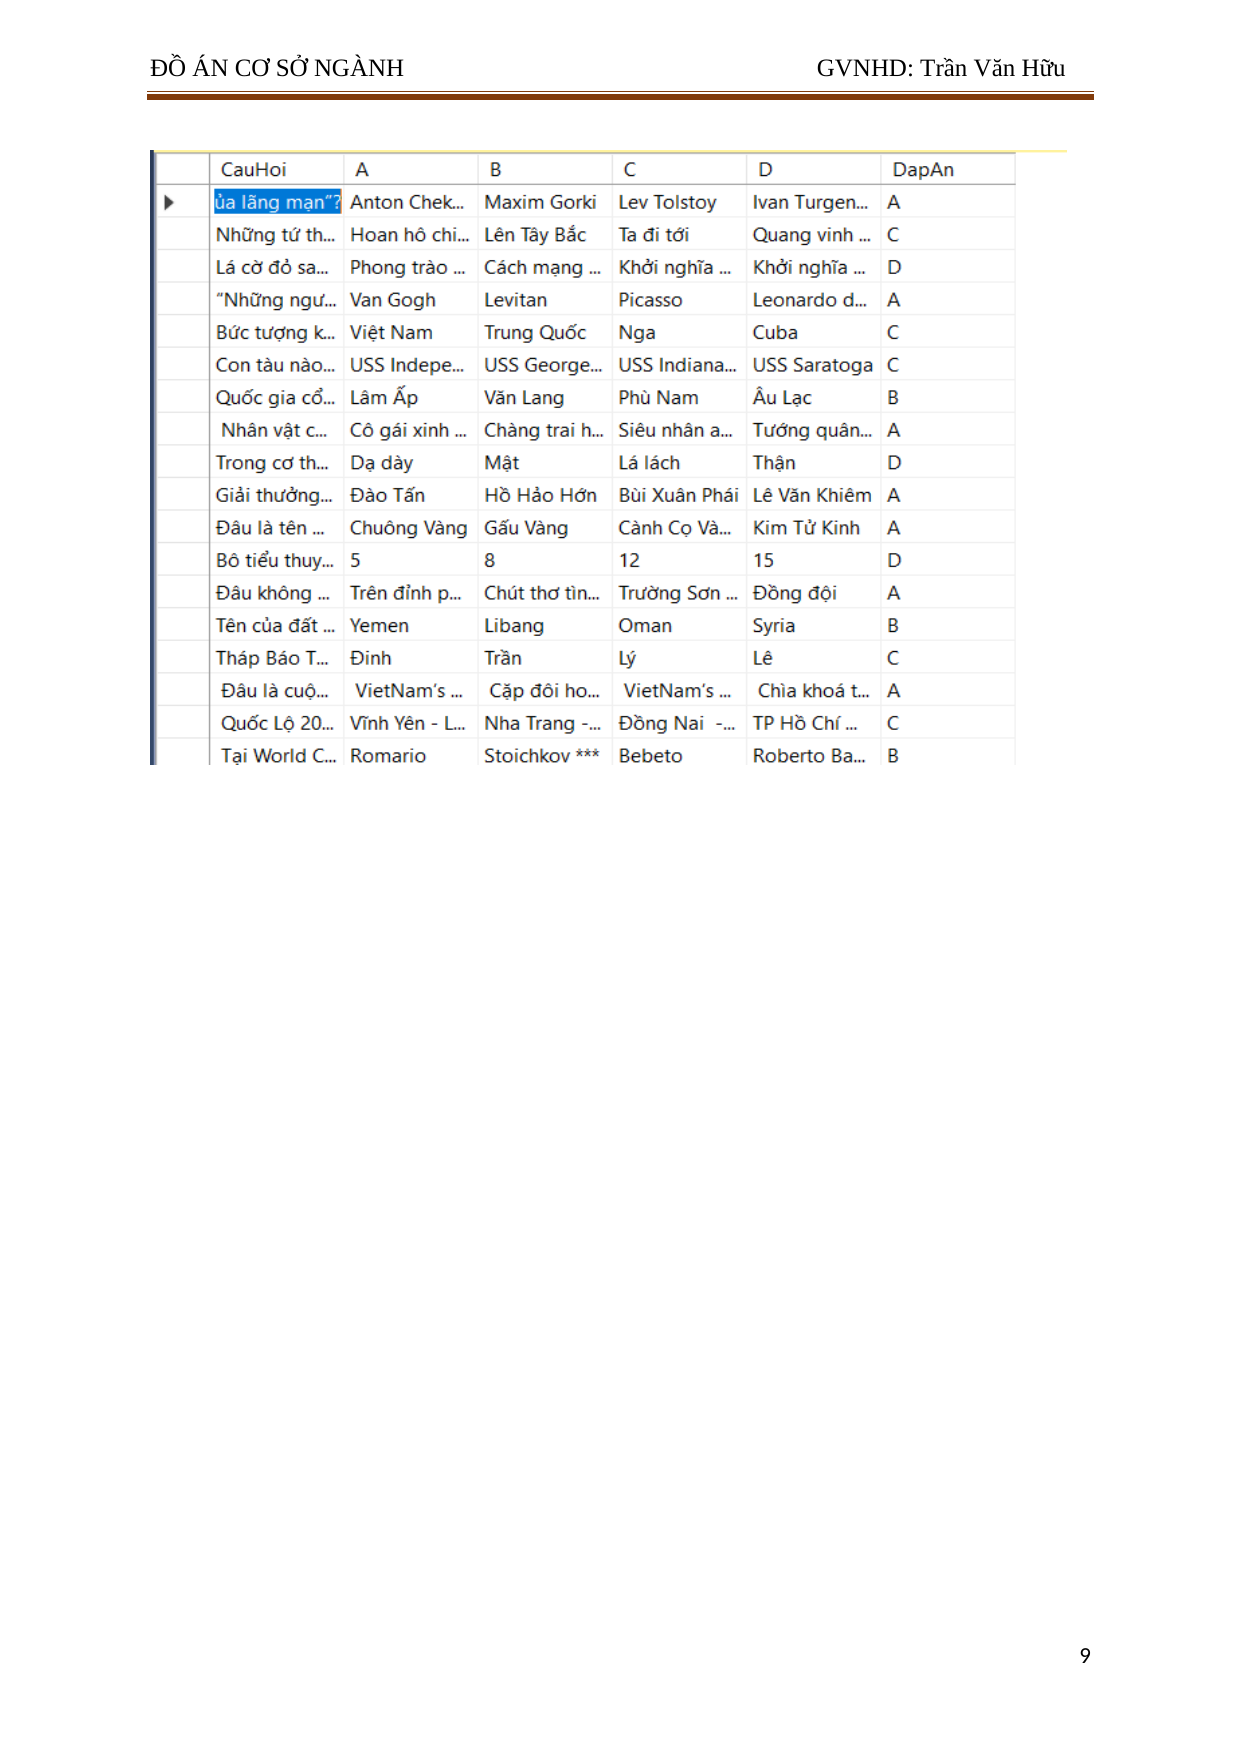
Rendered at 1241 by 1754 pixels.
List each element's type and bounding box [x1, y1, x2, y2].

picture [150, 150, 1067, 765]
